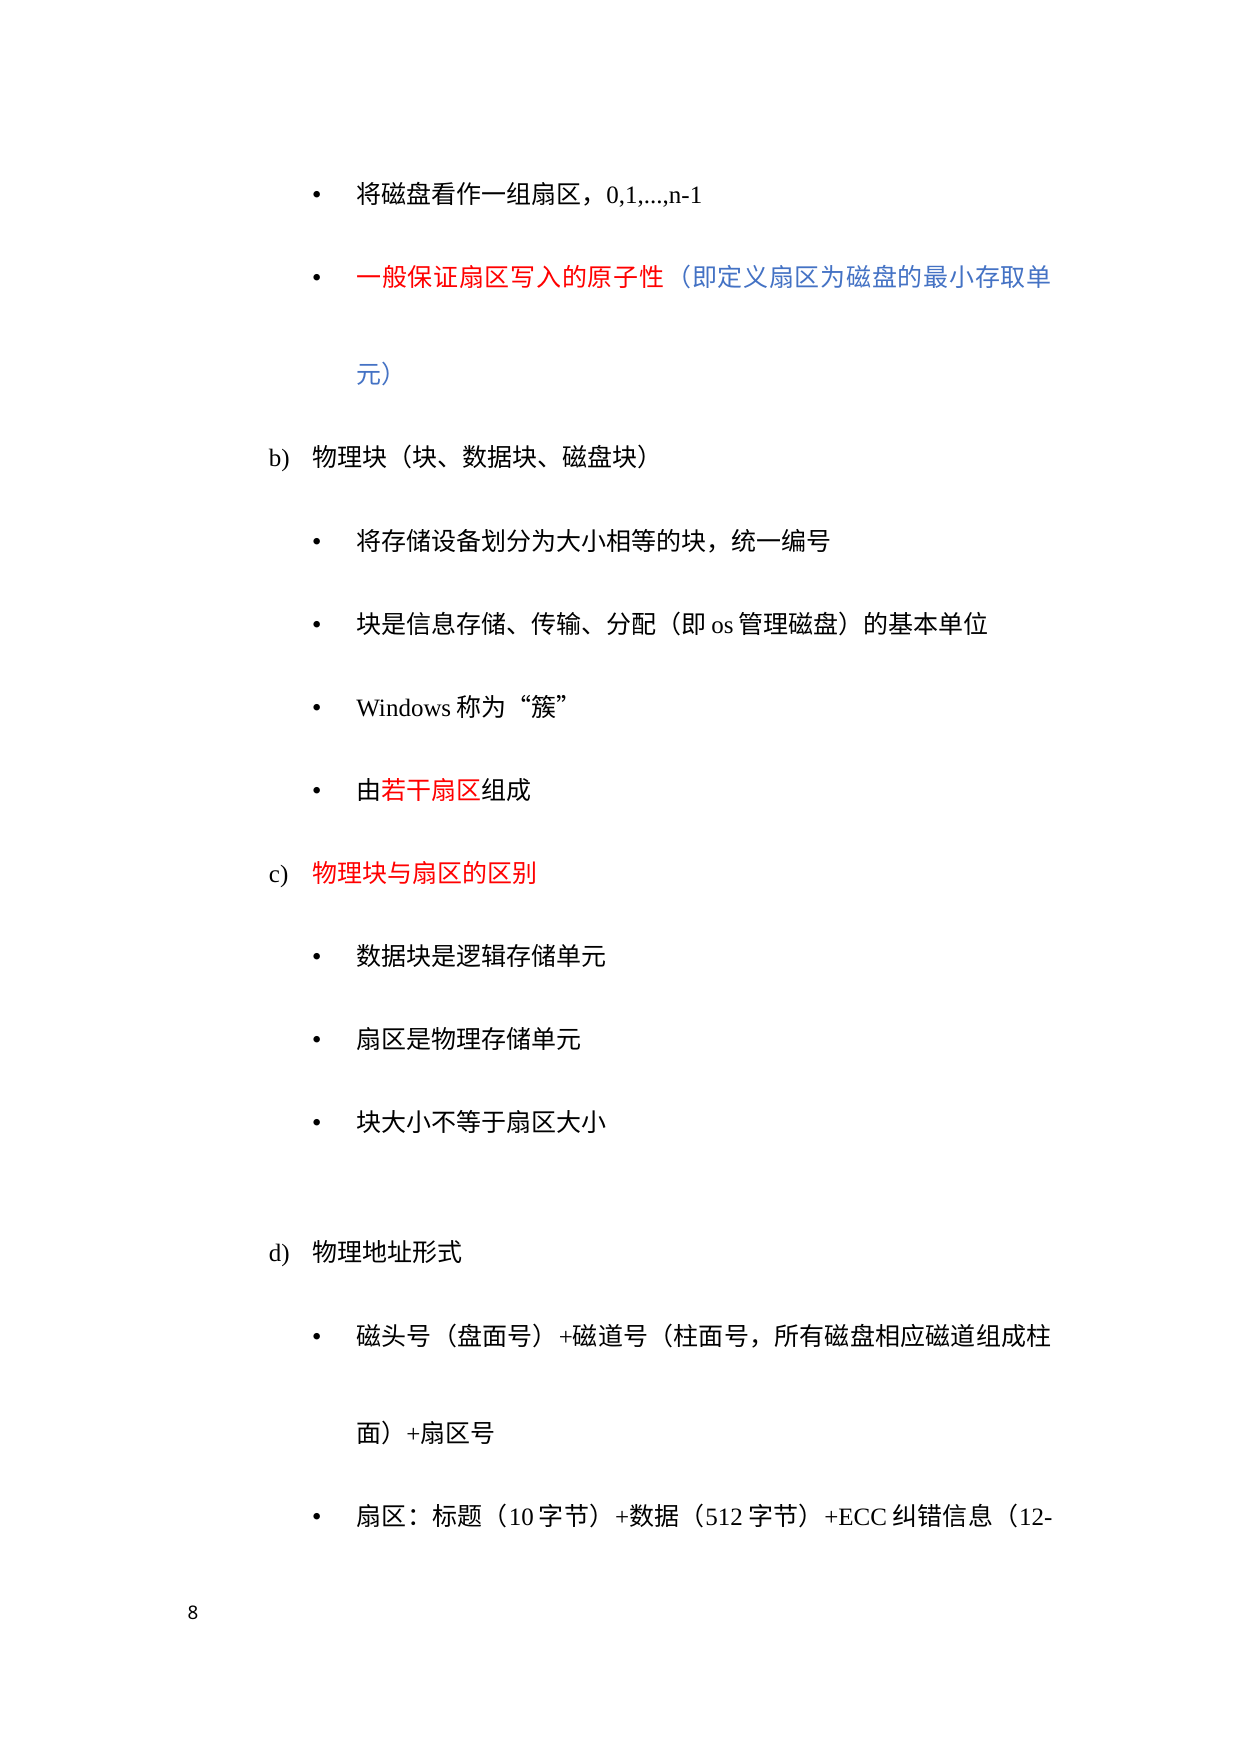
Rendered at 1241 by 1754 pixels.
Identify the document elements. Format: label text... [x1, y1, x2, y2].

list 磁头号（盘面号）+磁道号（柱面号，所有磁盘相应磁道组成柱面）+扇区号 [312, 1302, 1053, 1464]
list 块是信息存储、传输、分配（即os管理磁盘）的基本单位 [312, 590, 1053, 655]
list 由若干扇区组成 [312, 756, 1053, 821]
list 块大小不等于扇区大小 [312, 1088, 1053, 1153]
list 物理块与扇区的区别 [269, 839, 1053, 904]
list 物理块（块、数据块、磁盘块） [269, 423, 1053, 488]
list Windows称为“簇” [312, 673, 1053, 738]
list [312, 1482, 1053, 1547]
list 一般保证扇区写入的原子性（即定义扇区为磁盘的最小存取单元） [312, 243, 1053, 405]
list 数据块是逻辑存储单元 [312, 922, 1053, 987]
list 将磁盘看作一组扇区，0,1,...,n-1 [312, 160, 1053, 225]
list 物理地址形式 [269, 1218, 1053, 1283]
list 扇区是物理存储单元 [312, 1005, 1053, 1070]
list 将存储设备划分为大小相等的块，统一编号 [312, 507, 1053, 572]
